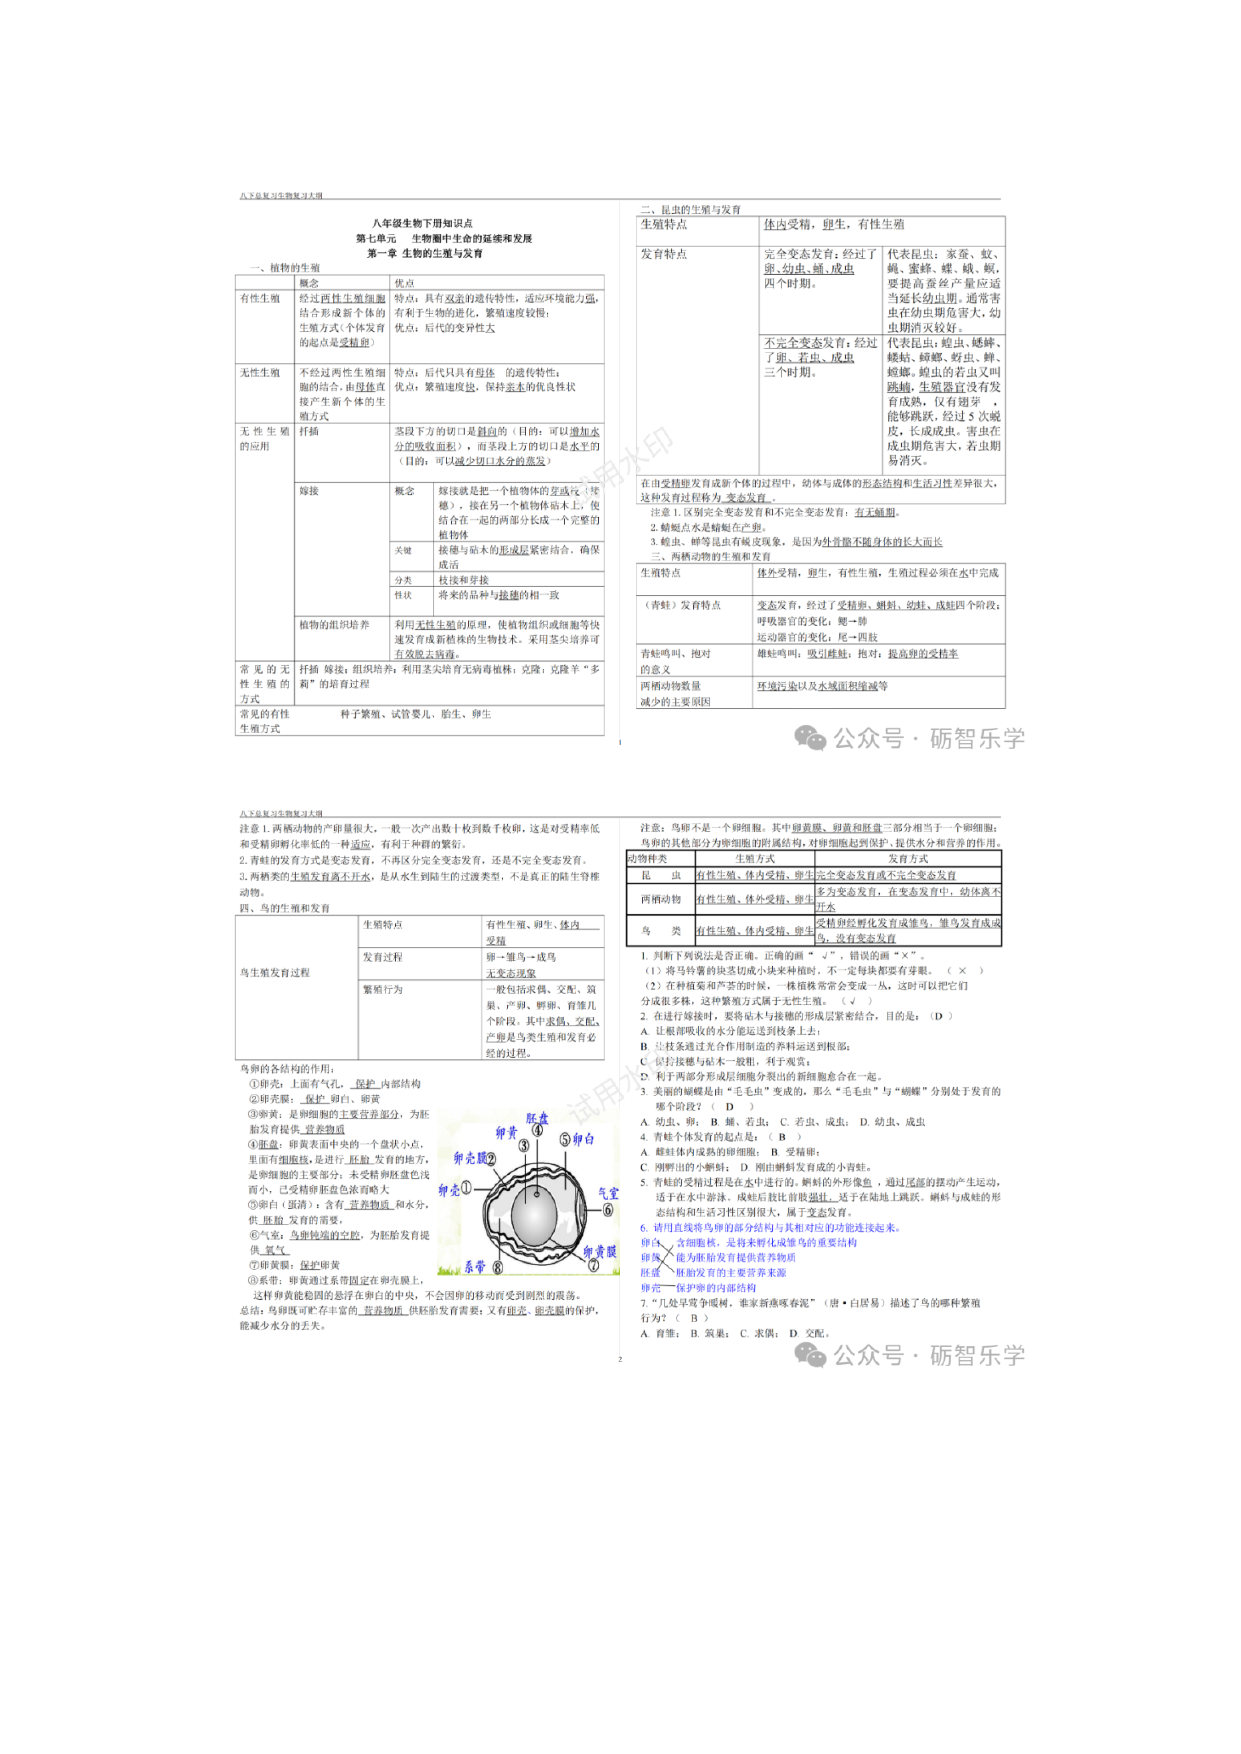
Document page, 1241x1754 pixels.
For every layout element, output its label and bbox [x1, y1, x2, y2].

picture [187, 779, 1053, 1390]
picture [187, 162, 1053, 773]
